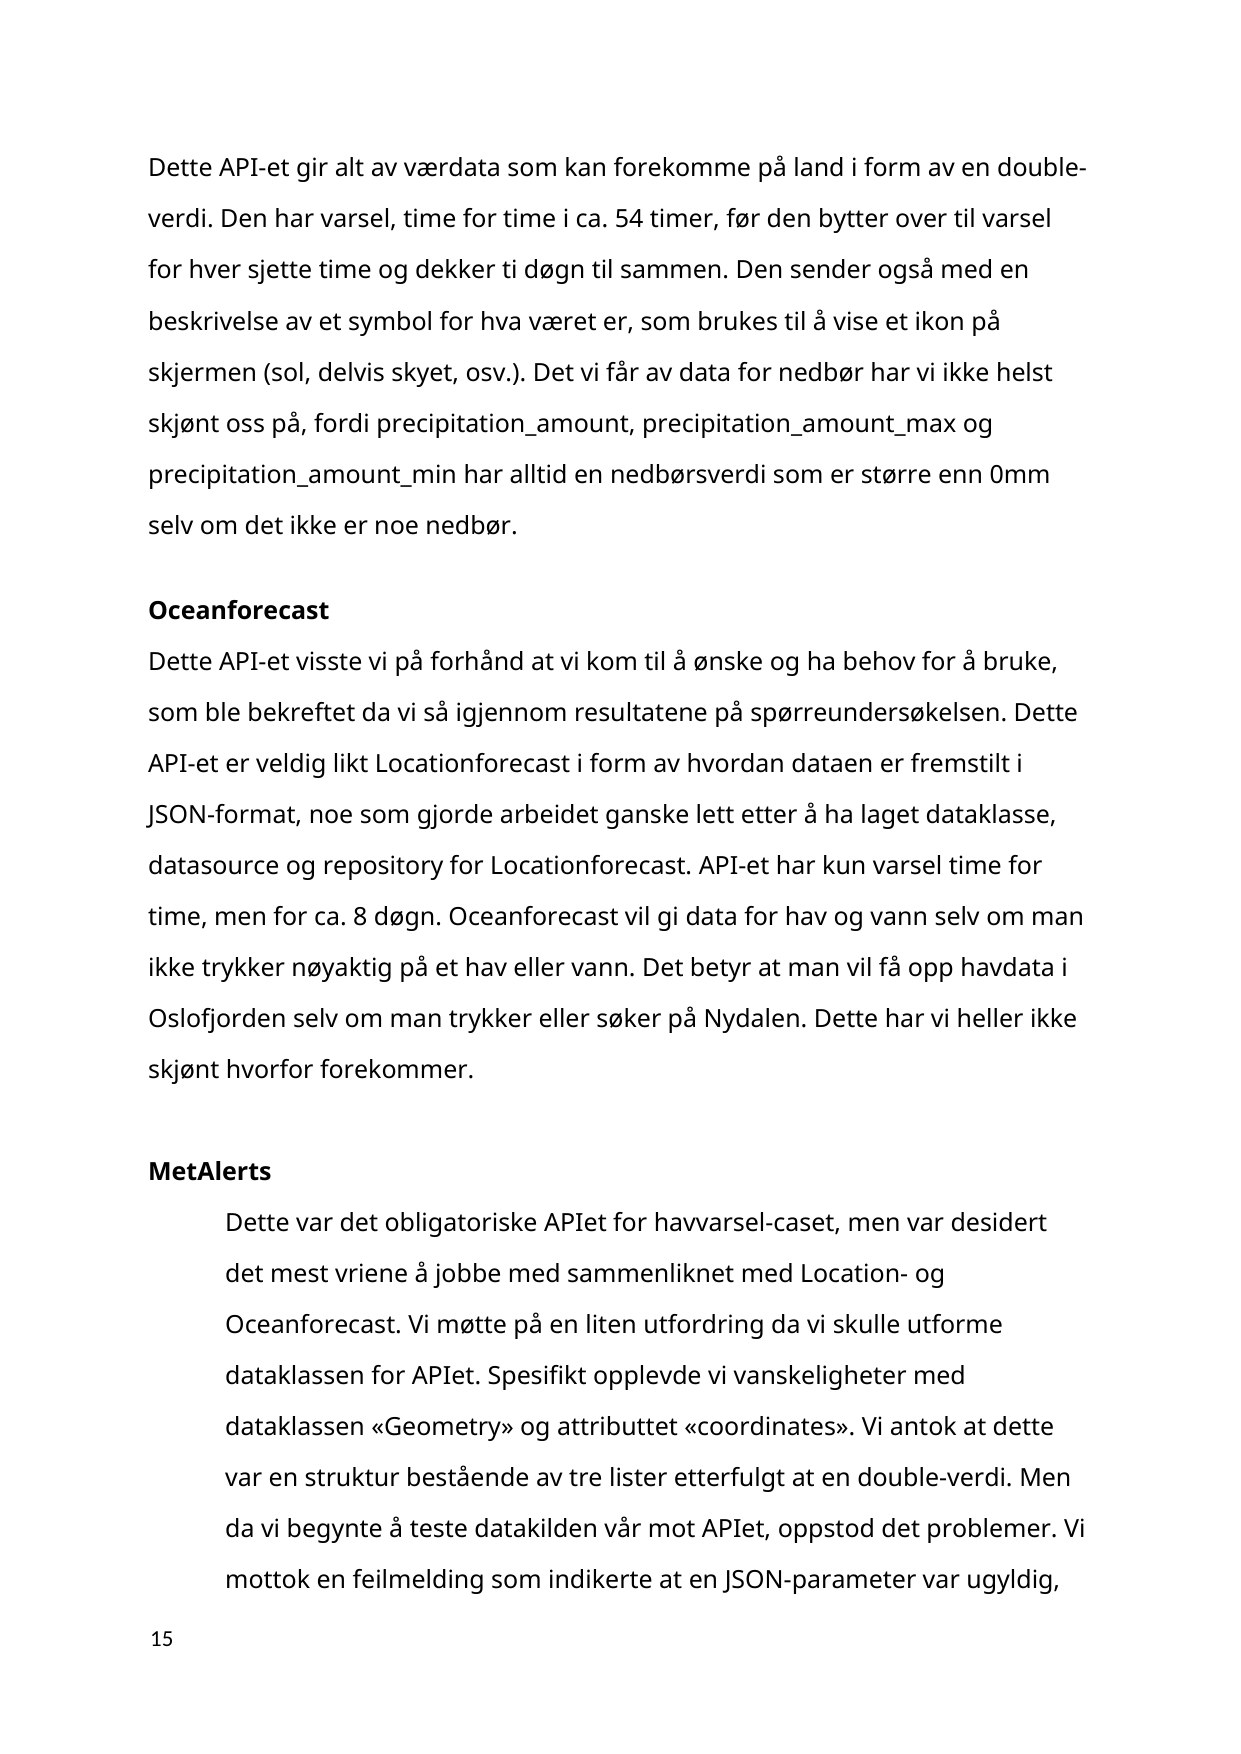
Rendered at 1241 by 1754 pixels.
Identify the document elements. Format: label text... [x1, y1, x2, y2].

list MetAlerts [148, 1154, 1092, 1188]
list Oceanforecast [148, 592, 1092, 626]
list Dette API-et visste vi på forhånd at vi kom til å ønske og ha behov for å bruke, som ble bekreftet da vi så igjennom resultatene på spørreundersøkelsen. Dette API-et er veldig likt Locationforecast i form av hvordan dataen er fremstilt i JSON-format, noe som gjorde arbeidet ganske lett etter å ha laget dataklasse, datasource og repository for Locationforecast. API-et har kun varsel time for time, men for ca. 8 døgn. Oceanforecast vil gi data for hav og vann selv om man ikke trykker nøyaktig på et hav eller vann. Det betyr at man vil få opp havdata i Oslofjorden selv om man trykker eller søker på Nydalen. Dette har vi heller ikke skjønt hvorfor forekommer. [148, 643, 1092, 1086]
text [225, 1205, 1092, 1596]
list Dette API-et gir alt av værdata som kan forekomme på land i form av en double-verdi. Den har varsel, time for time i ca. 54 timer, før den bytter over til varsel for hver sjette time og dekker ti døgn til sammen. Den sender også med en beskrivelse av et symbol for hva været er, som brukes til å vise et ikon på skjermen (sol, delvis skyet, osv.). Det vi får av data for nedbør har vi ikke helst skjønt oss på, fordi precipitation_amount, precipitation_amount_max og precipitation_amount_min har alltid en nedbørsverdi som er større enn 0mm selv om det ikke er noe nedbør. [148, 150, 1092, 541]
